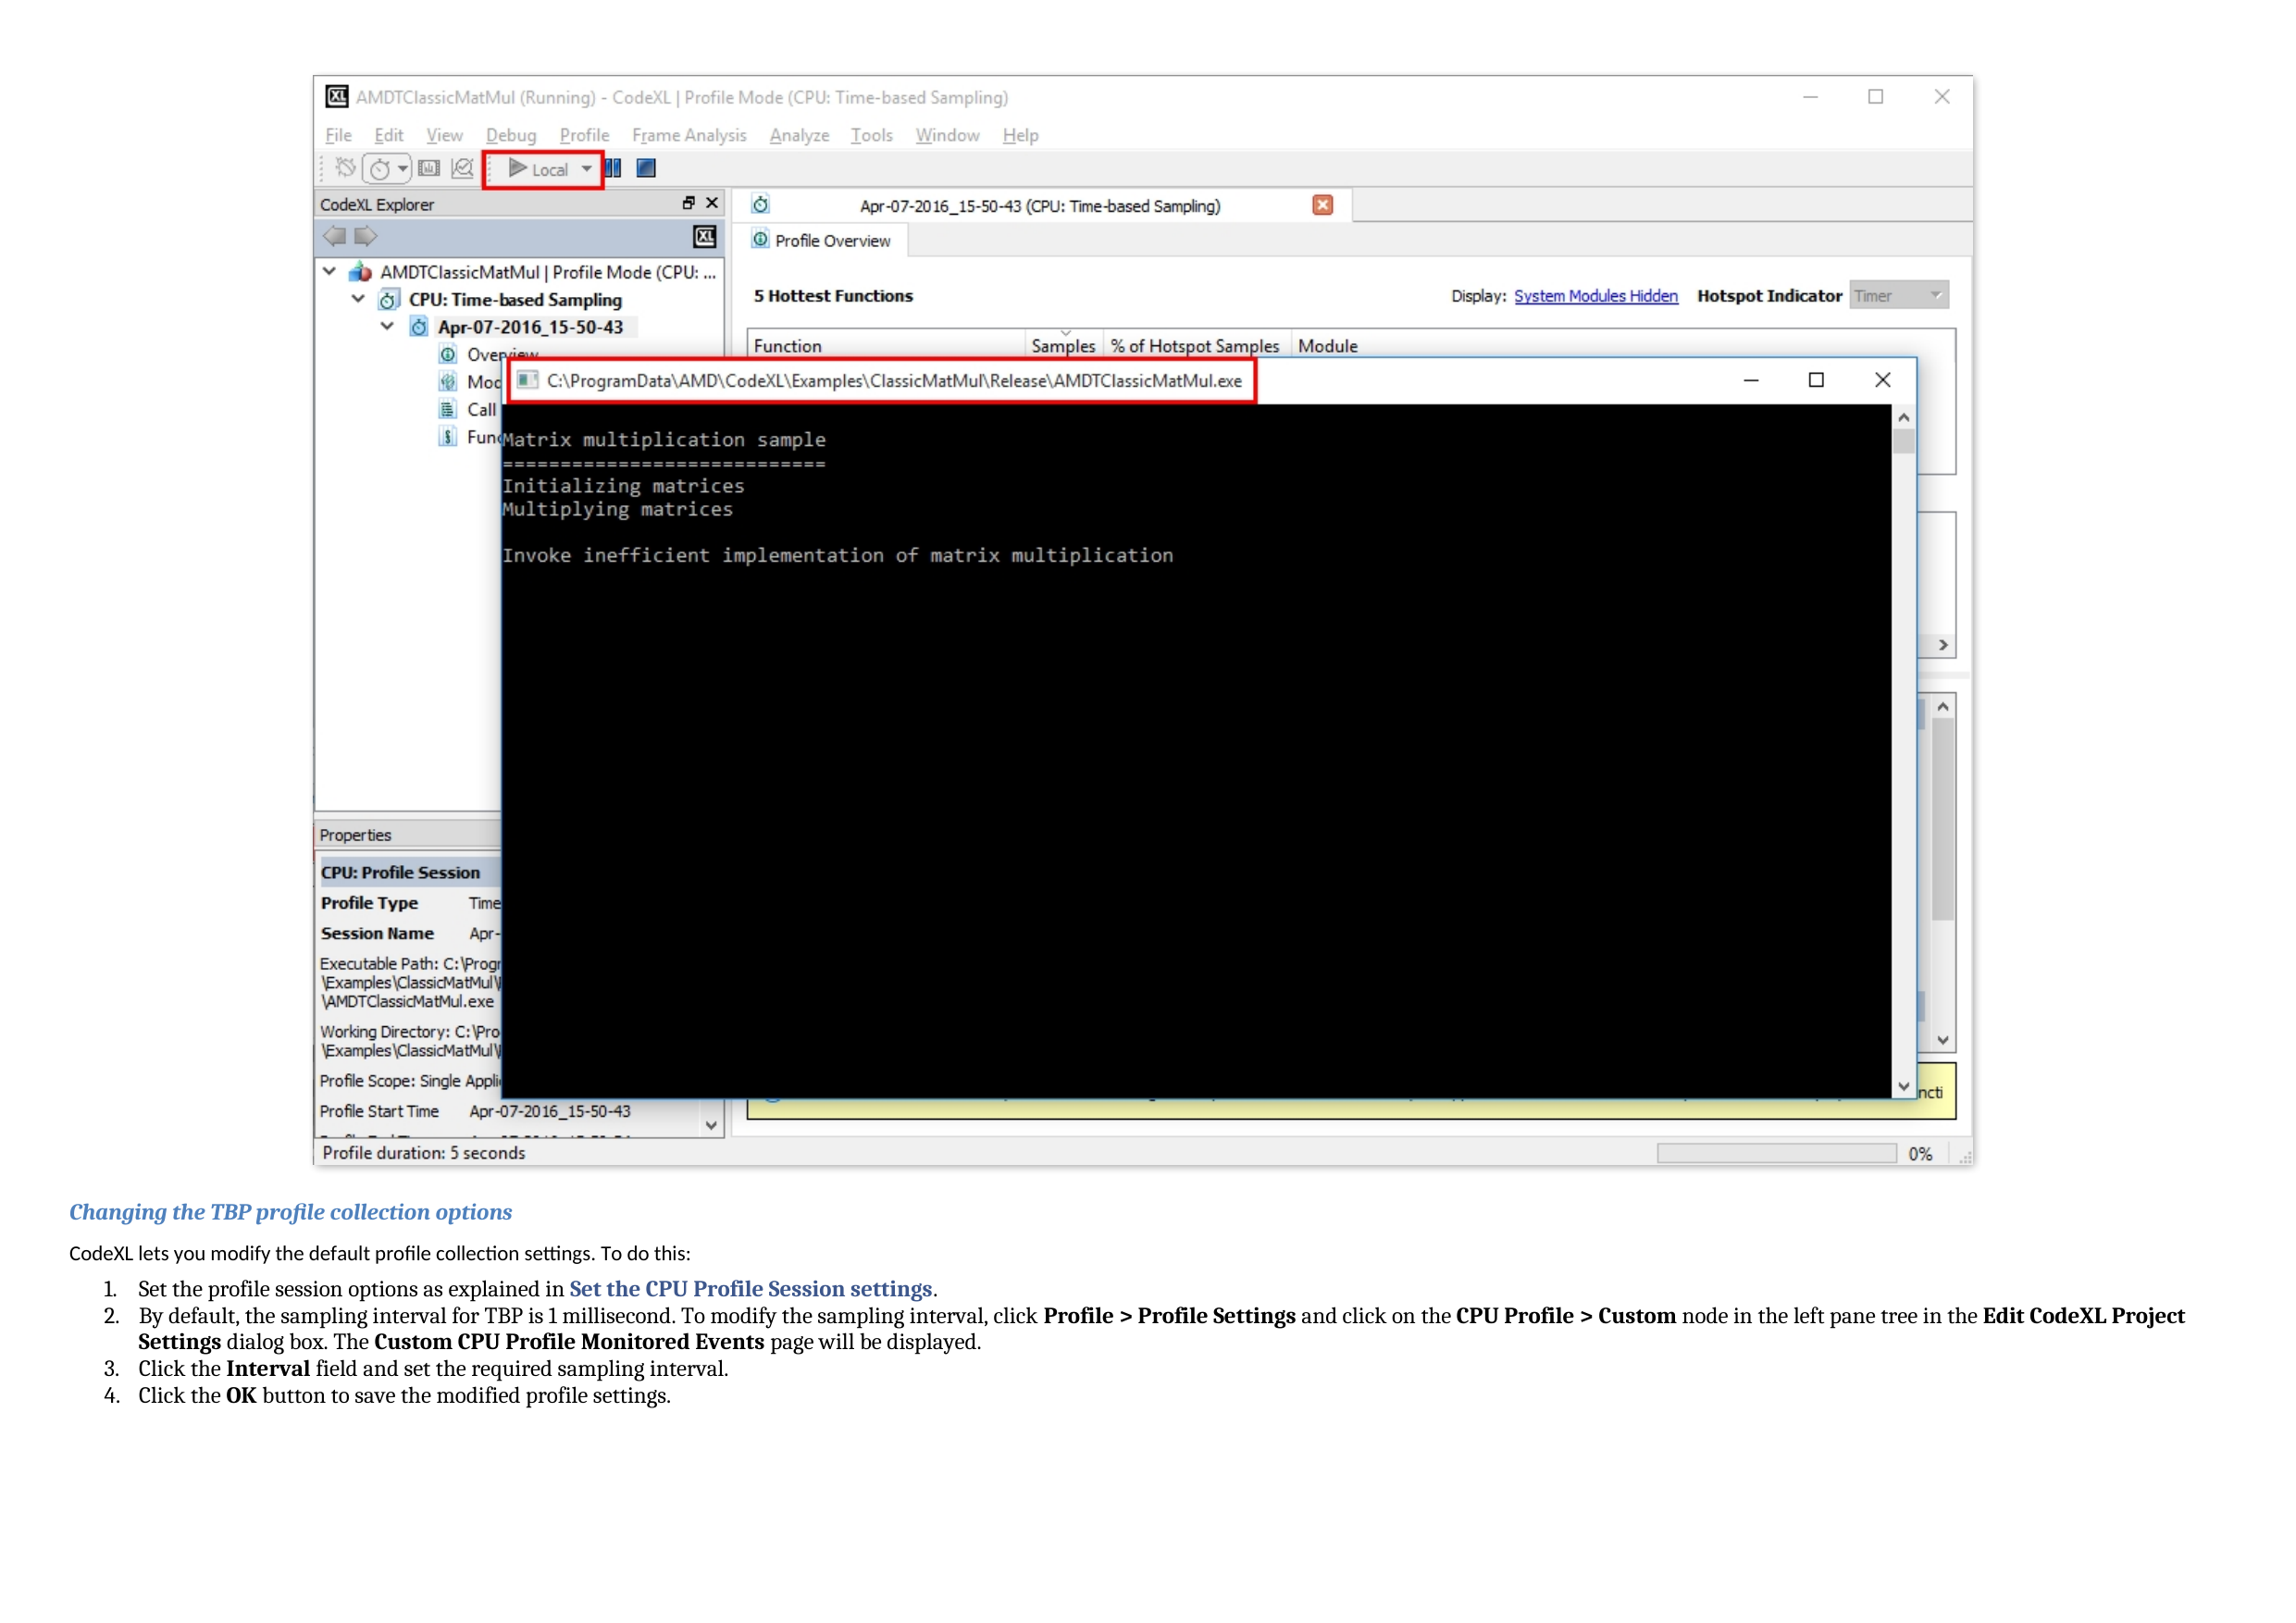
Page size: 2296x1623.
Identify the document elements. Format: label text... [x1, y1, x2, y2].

subtitle Changing the TBP profile collection options [69, 1199, 2226, 1226]
list Set the profile session options as explained in Set the CPU Profile Session settings. [104, 1276, 2226, 1303]
list Click the OK button to save the modified profile settings. [104, 1382, 2226, 1409]
text CodeXL lets you modify the default profile collection settings. To do this: [69, 1240, 2226, 1266]
list Click the Interval field and set the required sampling interval. [104, 1356, 2226, 1382]
list By default, the sampling interval for TBP is 1 millisecond. To modify the sampling interval, click Profile > Profile Settings and click on the CPU Profile > Custom node in the left pane tree in the Edit CodeXL Project Settings dialog box. The Custom CPU Profile Monitored Events page will be displayed. [104, 1303, 2226, 1356]
picture [313, 75, 1973, 1165]
